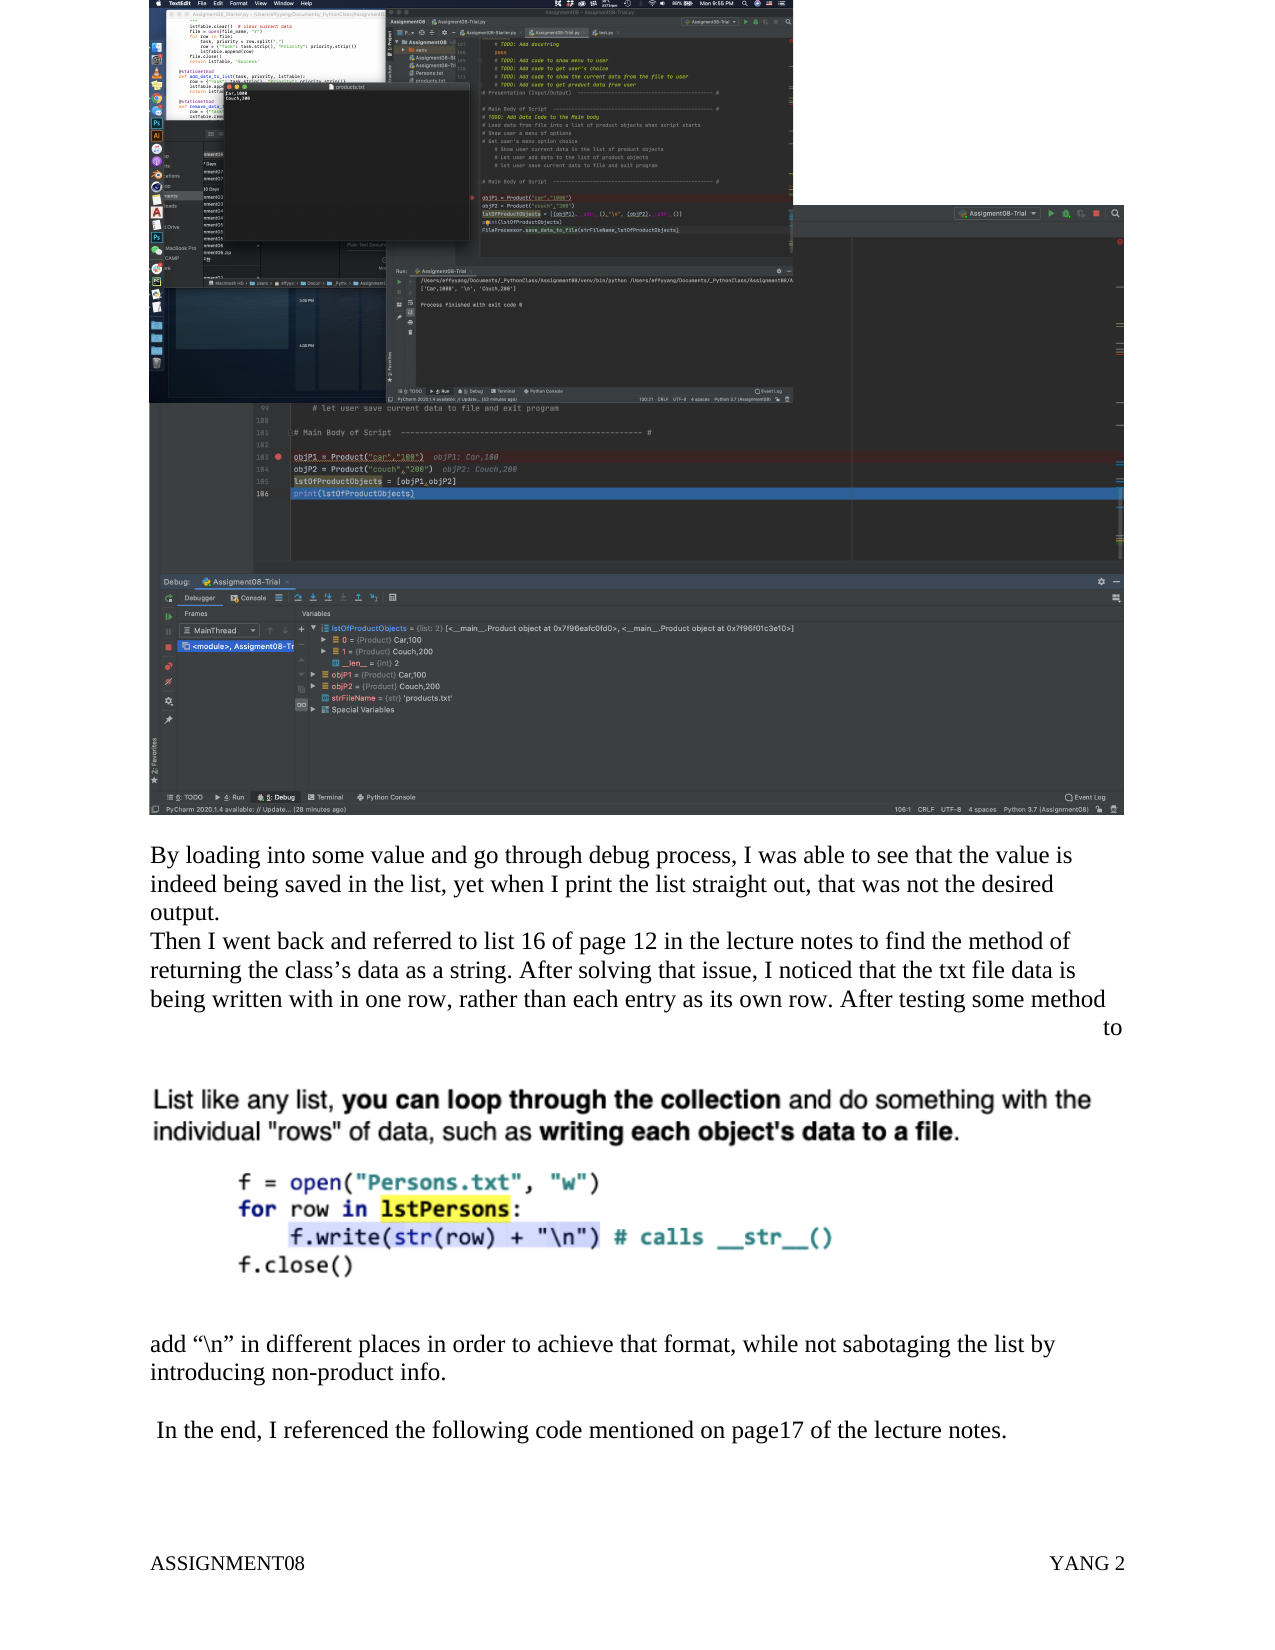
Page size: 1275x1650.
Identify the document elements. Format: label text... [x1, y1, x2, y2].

picture [148, 0, 1124, 815]
text In the end, I referenced the following code mentioned on page17 of the lecture notes. [150, 1415, 1125, 1444]
text By loading into some value and go through debug process, I was able to see that the value is indeed being saved in the list, yet when I print the list straight out, that was not the desired output. [150, 179, 1125, 926]
picture [119, 1064, 1095, 1282]
